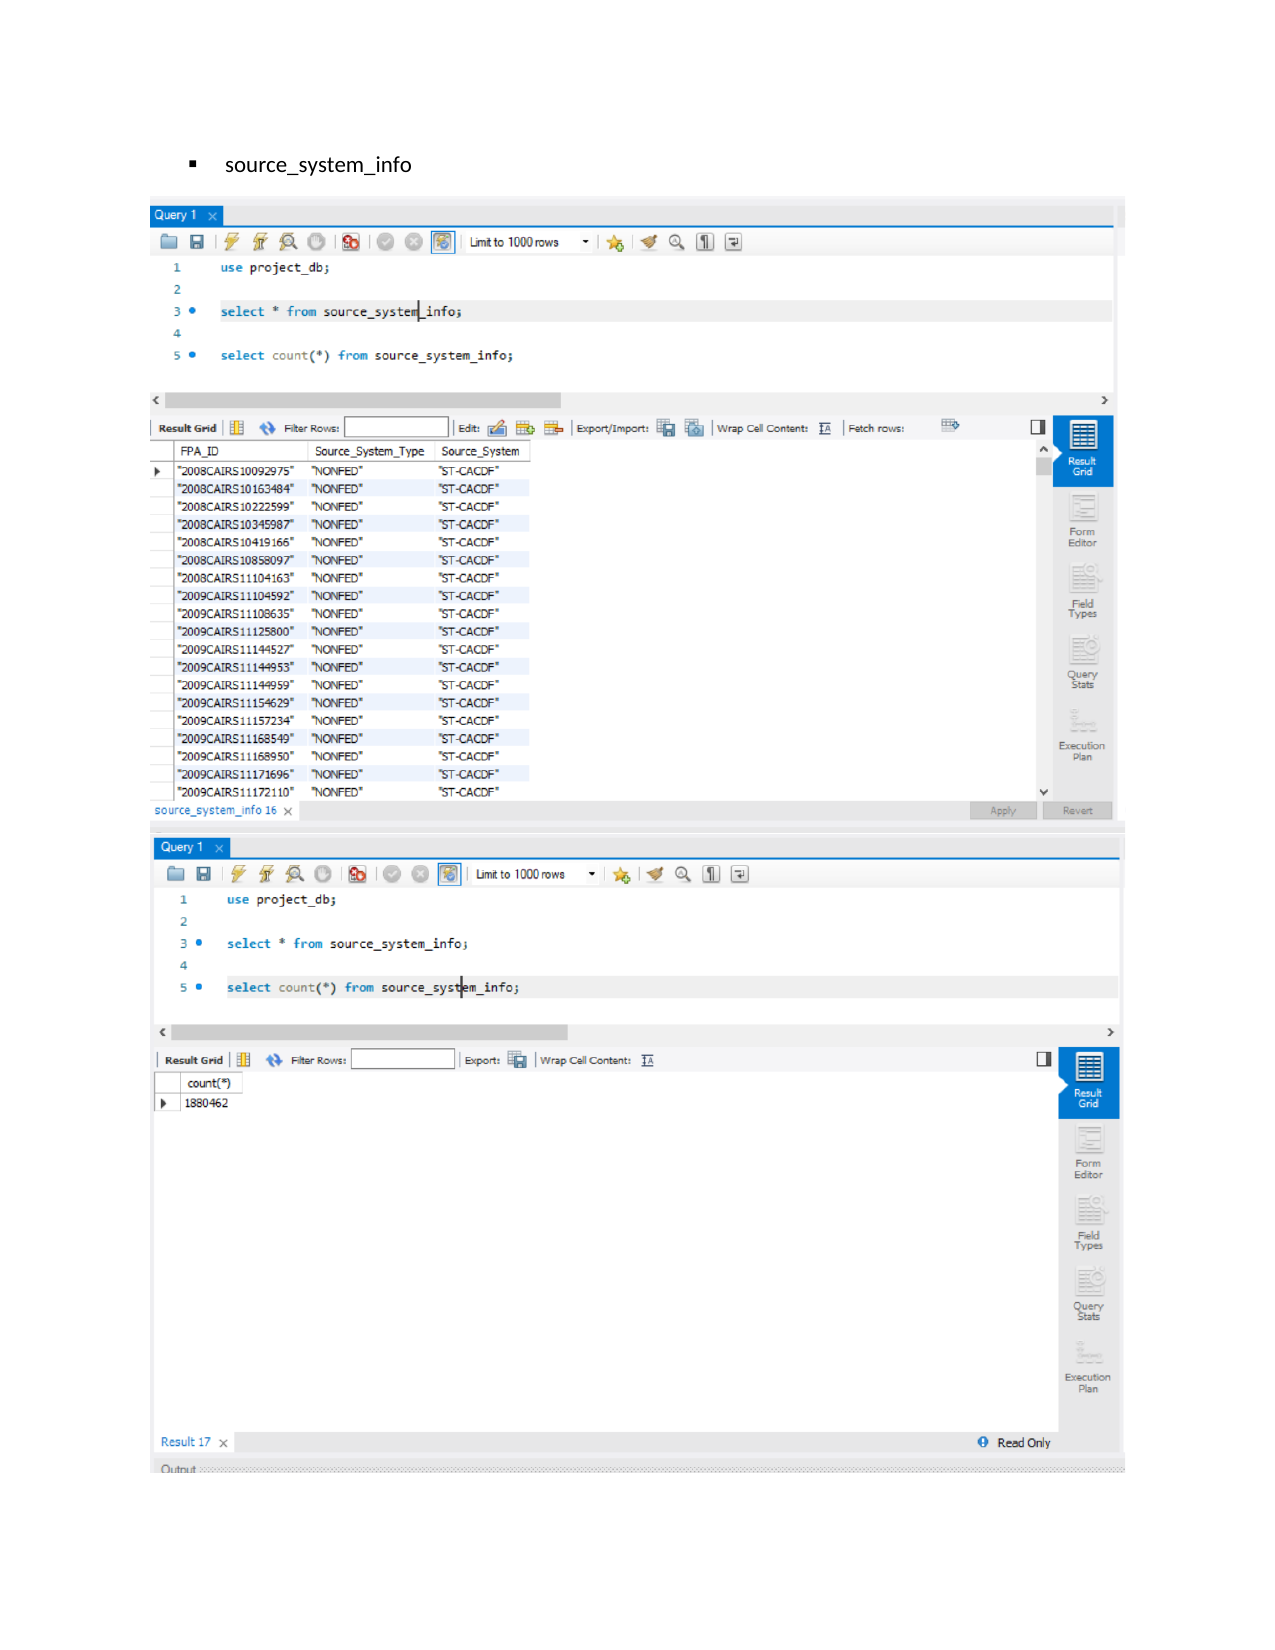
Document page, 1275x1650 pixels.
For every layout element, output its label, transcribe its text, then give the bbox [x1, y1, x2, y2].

picture [150, 196, 1125, 833]
list source_system_info [187, 150, 1125, 178]
picture [150, 834, 1125, 1473]
